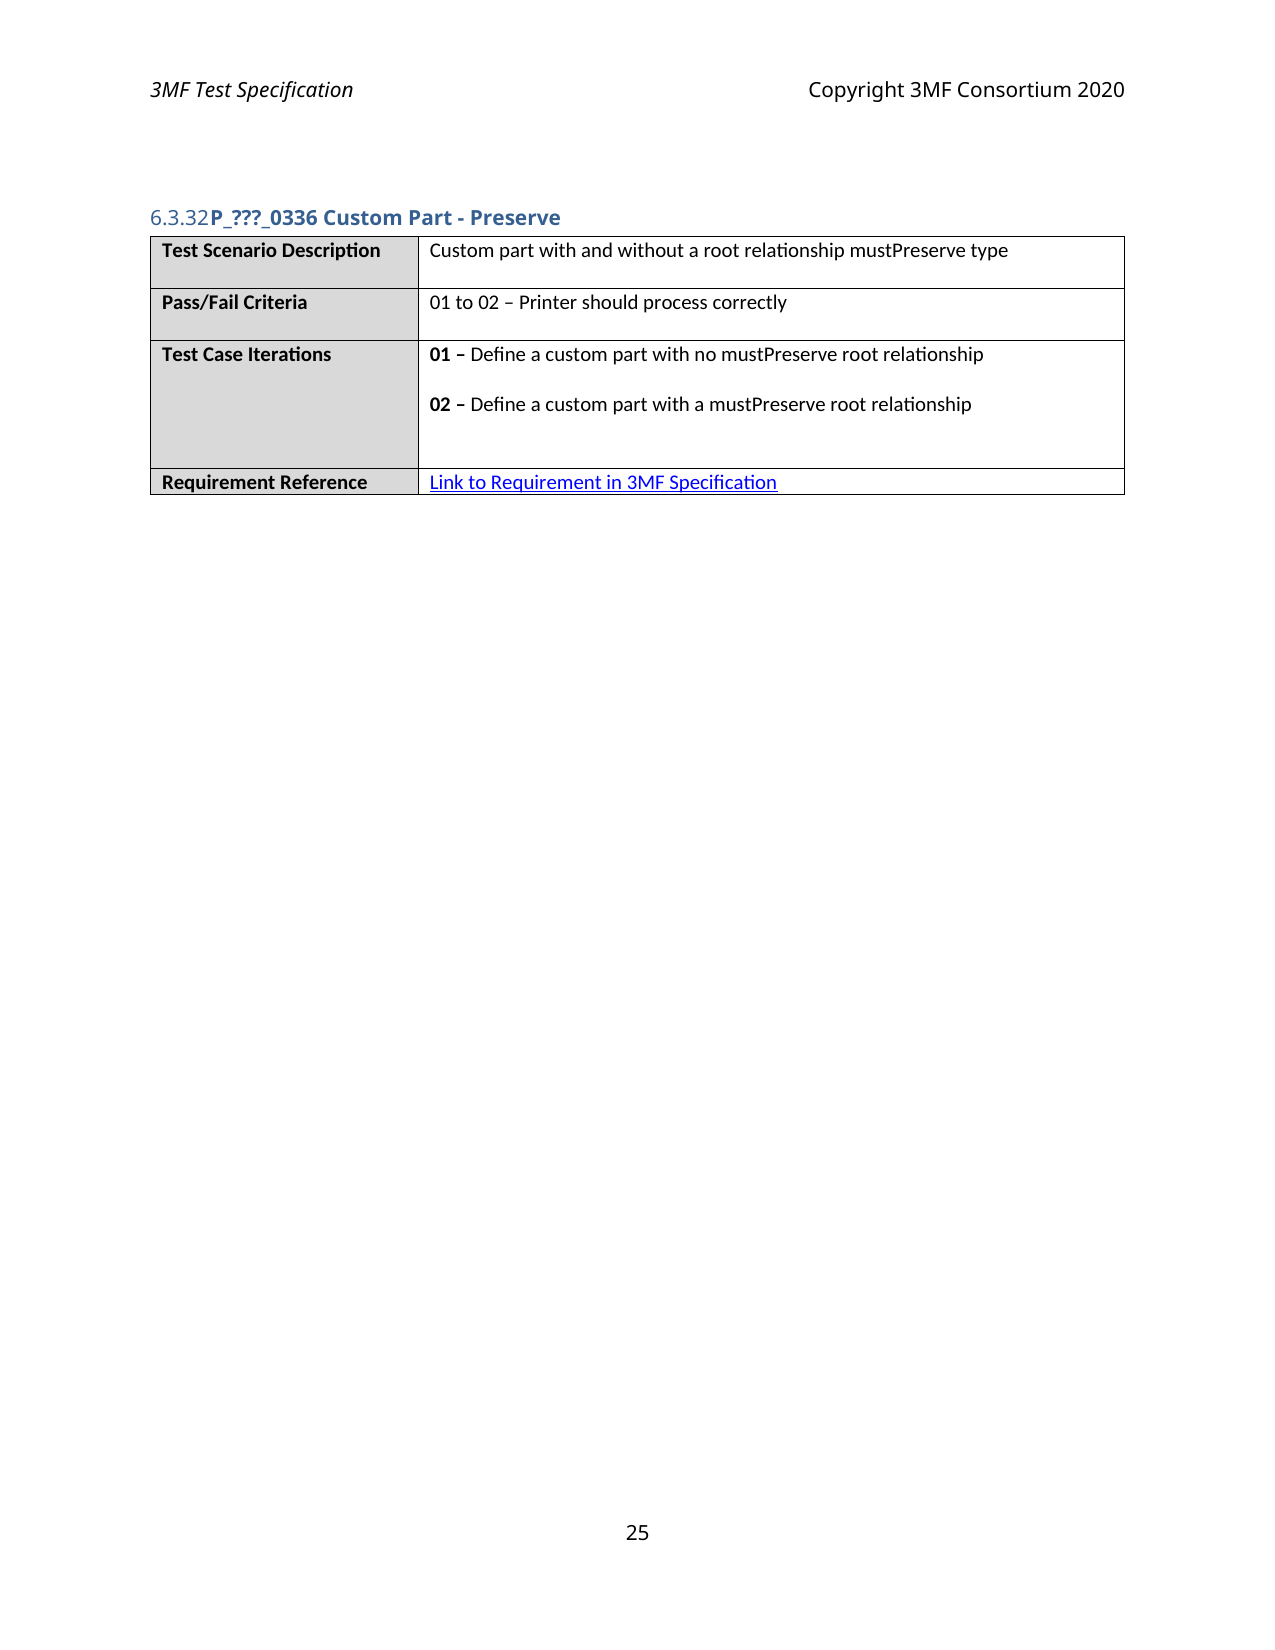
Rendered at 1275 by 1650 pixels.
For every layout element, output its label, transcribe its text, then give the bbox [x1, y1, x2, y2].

table_cell Pass/Fail Criteria [151, 289, 418, 340]
table_cell Link to Requirement in 3MF Specification [419, 469, 1124, 494]
table_cell Requirement Reference [151, 469, 418, 494]
table_header Test Scenario Description [151, 237, 418, 288]
table_cell 01 to 02 – Printer should process correctly [419, 289, 1124, 340]
table_header Custom part with and without a root relationship mustPreserve type [419, 237, 1124, 288]
table_cell Test Case Iterations [151, 341, 418, 468]
table_cell 01 – Define a custom part with no mustPreserve root relationship 02 – Define a custom part with a mustPreserve root relationship [419, 341, 1124, 468]
subtitle P_???_0336 Custom Part - Preserve [150, 203, 1125, 232]
